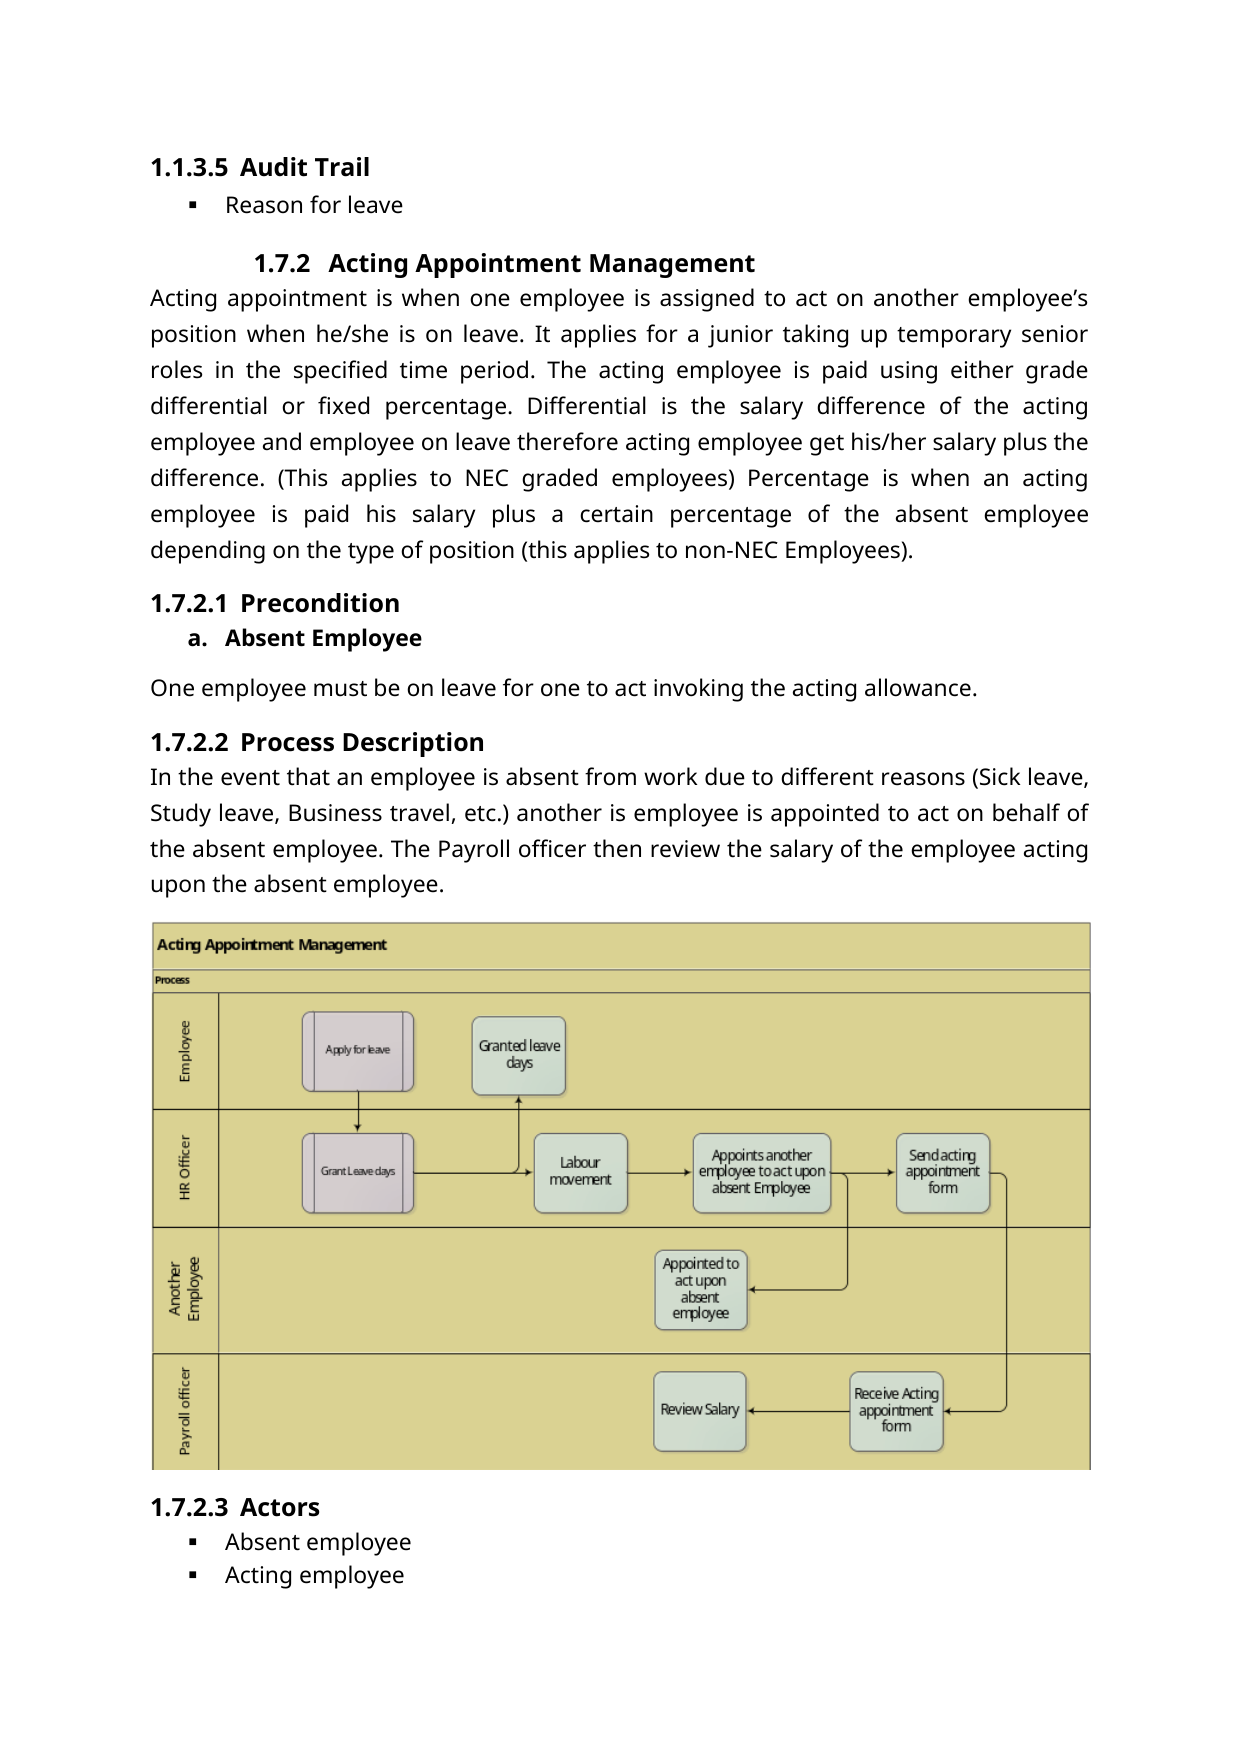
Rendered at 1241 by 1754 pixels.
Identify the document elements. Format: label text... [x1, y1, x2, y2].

list Reason for leave [187, 189, 1090, 220]
list Acting employee [187, 1559, 1090, 1591]
subtitle Precondition [150, 586, 1090, 620]
text One employee must be on leave for one to act invoking the acting allowance. [150, 672, 1090, 703]
subtitle Acting Appointment Management [253, 246, 1090, 280]
list Absent employee [187, 1526, 1090, 1557]
subtitle Audit Trail [150, 150, 1090, 184]
subtitle Actors [150, 1490, 1090, 1524]
text Acting appointment is when one employee is assigned to act on another employee’s position when he/she is on leave. It applies for a junior taking up temporary senior roles in the specified time period. The acting employee is paid using either grade differential or fixed percentage. Differential is the salary difference of the acting employee and employee on leave therefore acting employee get his/her salary plus the difference. (This applies to NEC graded employees) Percentage is when an acting employee is paid his salary plus a certain percentage of the absent employee depending on the type of position (this applies to non-NEC Employees). [150, 282, 1090, 565]
list Absent Employee [187, 622, 1090, 653]
text In the event that an employee is absent from work due to different reasons (Sick leave, Study leave, Business travel, etc.) another is employee is appointed to act on behalf of the absent employee. The Payroll officer then review the salary of the employee acting upon the absent employee. [150, 761, 1090, 900]
subtitle Process Description [150, 724, 1090, 759]
